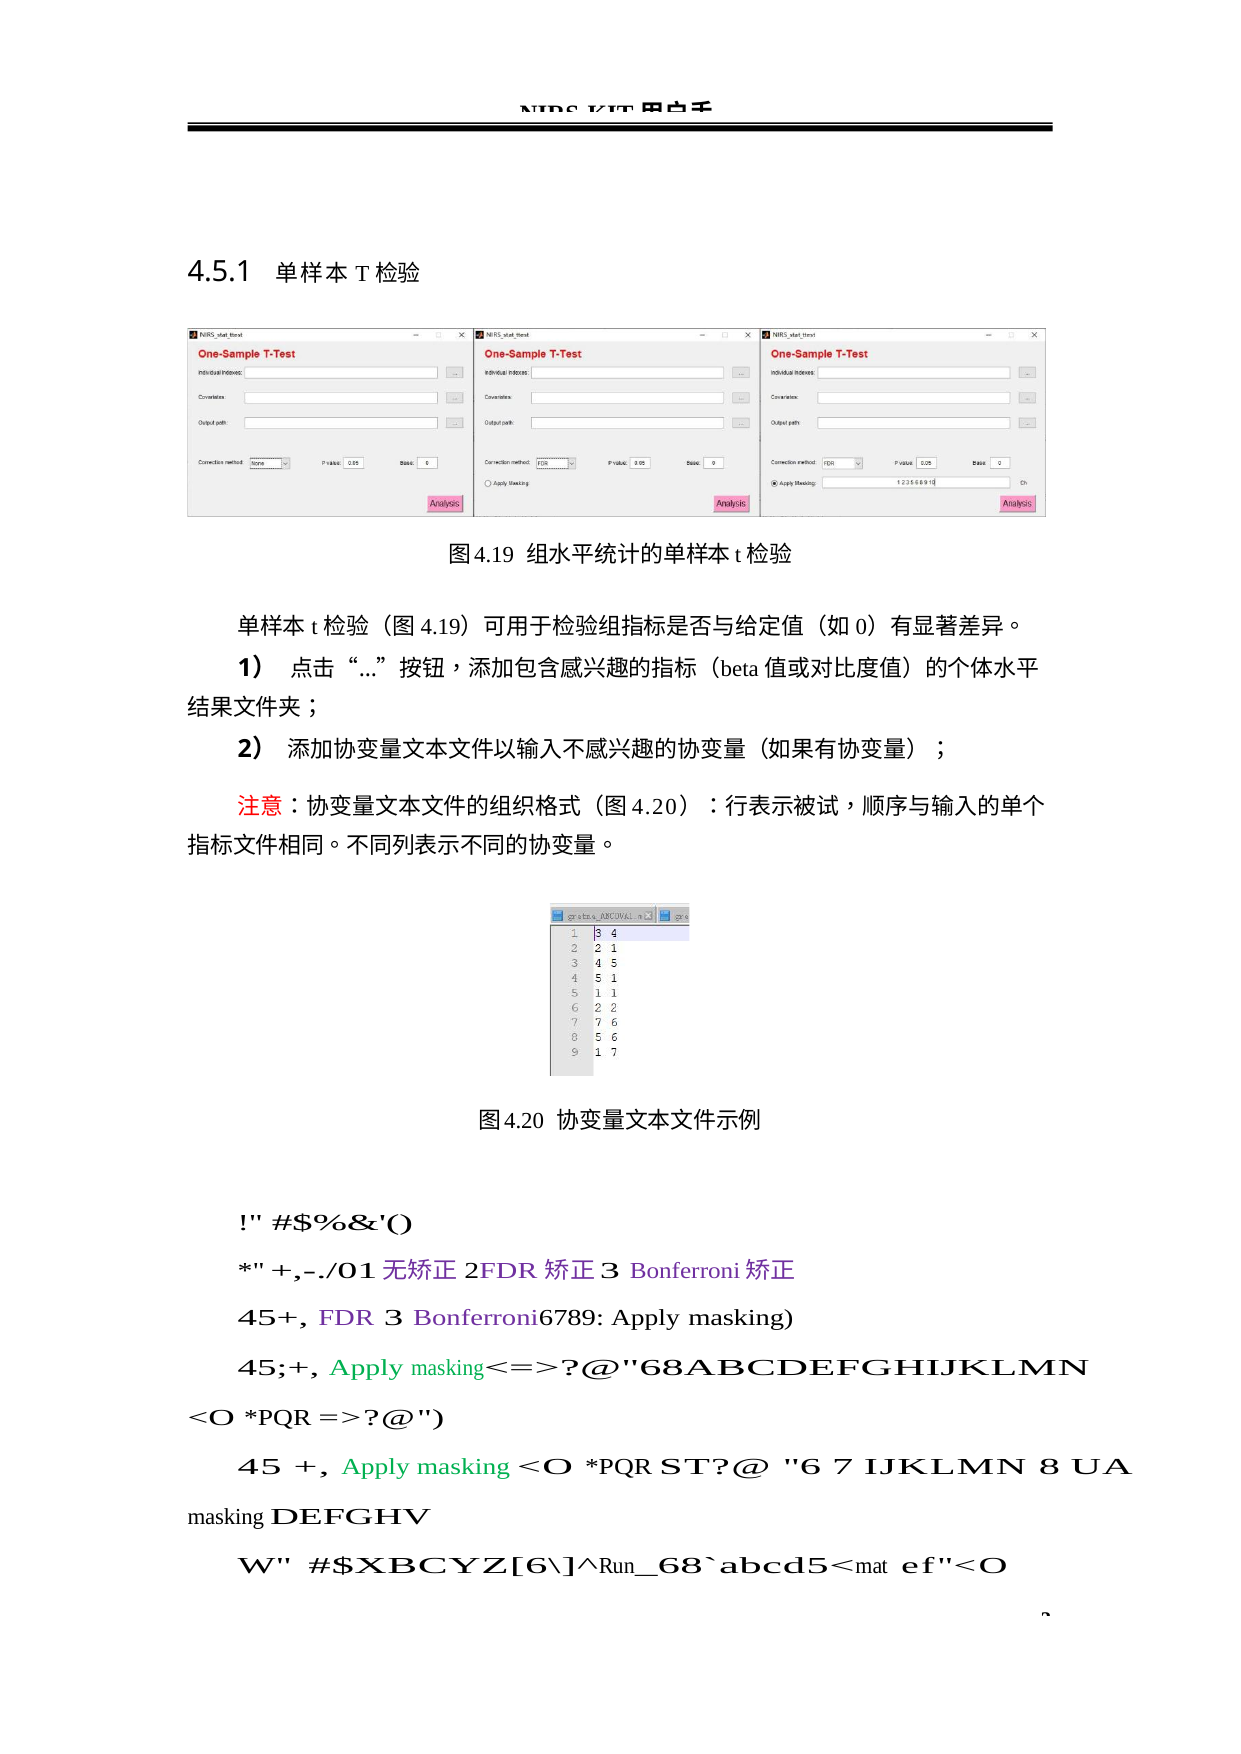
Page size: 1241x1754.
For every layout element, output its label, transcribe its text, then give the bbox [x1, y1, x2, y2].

list 添加协变量文本文件以输入不感兴趣的协变量（如果有协变量）； [237, 731, 1138, 764]
text 45;+, Apply masking<=>?@"68ABCDEFGHIJKLMN [237, 1354, 1138, 1380]
list 点击“…”按钮，添加包含感兴趣的指标（beta 值或对比度值）的个体水平结果文件夹； [187, 649, 1053, 723]
text masking DEFGHV [187, 1503, 1138, 1529]
text 注意：协变量文本文件的组织格式（图 4.20）：行表示被试，顺序与输入的单个指标文件相同。不同列表示不同的协变量。 [187, 790, 1053, 860]
text <O *PQR =>?@") [187, 1404, 1138, 1430]
picture [187, 328, 1046, 517]
text 单样本 t 检验（图 4.19）可用于检验组指标是否与给定值（如 0）有显著差异。 [187, 610, 1053, 642]
text 45+, FDR 3 Bonferroni6789: Apply masking) [237, 1304, 1138, 1331]
subtitle 单样本T 检验 [187, 251, 1138, 290]
text 45 +, Apply masking <O *PQR ST?@ "6 7 IJKLMN 8 UA [237, 1453, 1138, 1479]
text !" #$%&'() [237, 1209, 1138, 1236]
picture [549, 903, 690, 1076]
text *" +,-./01无矫正 2FDR 矫正3 Bonferroni矫正 [237, 1253, 1138, 1285]
text 图 4.20 协变量文本文件示例 [178, 915, 1062, 1135]
text W" #$XBCYZ[6\]^Run_68`abcd5<mat ef"<O [237, 1552, 1138, 1579]
